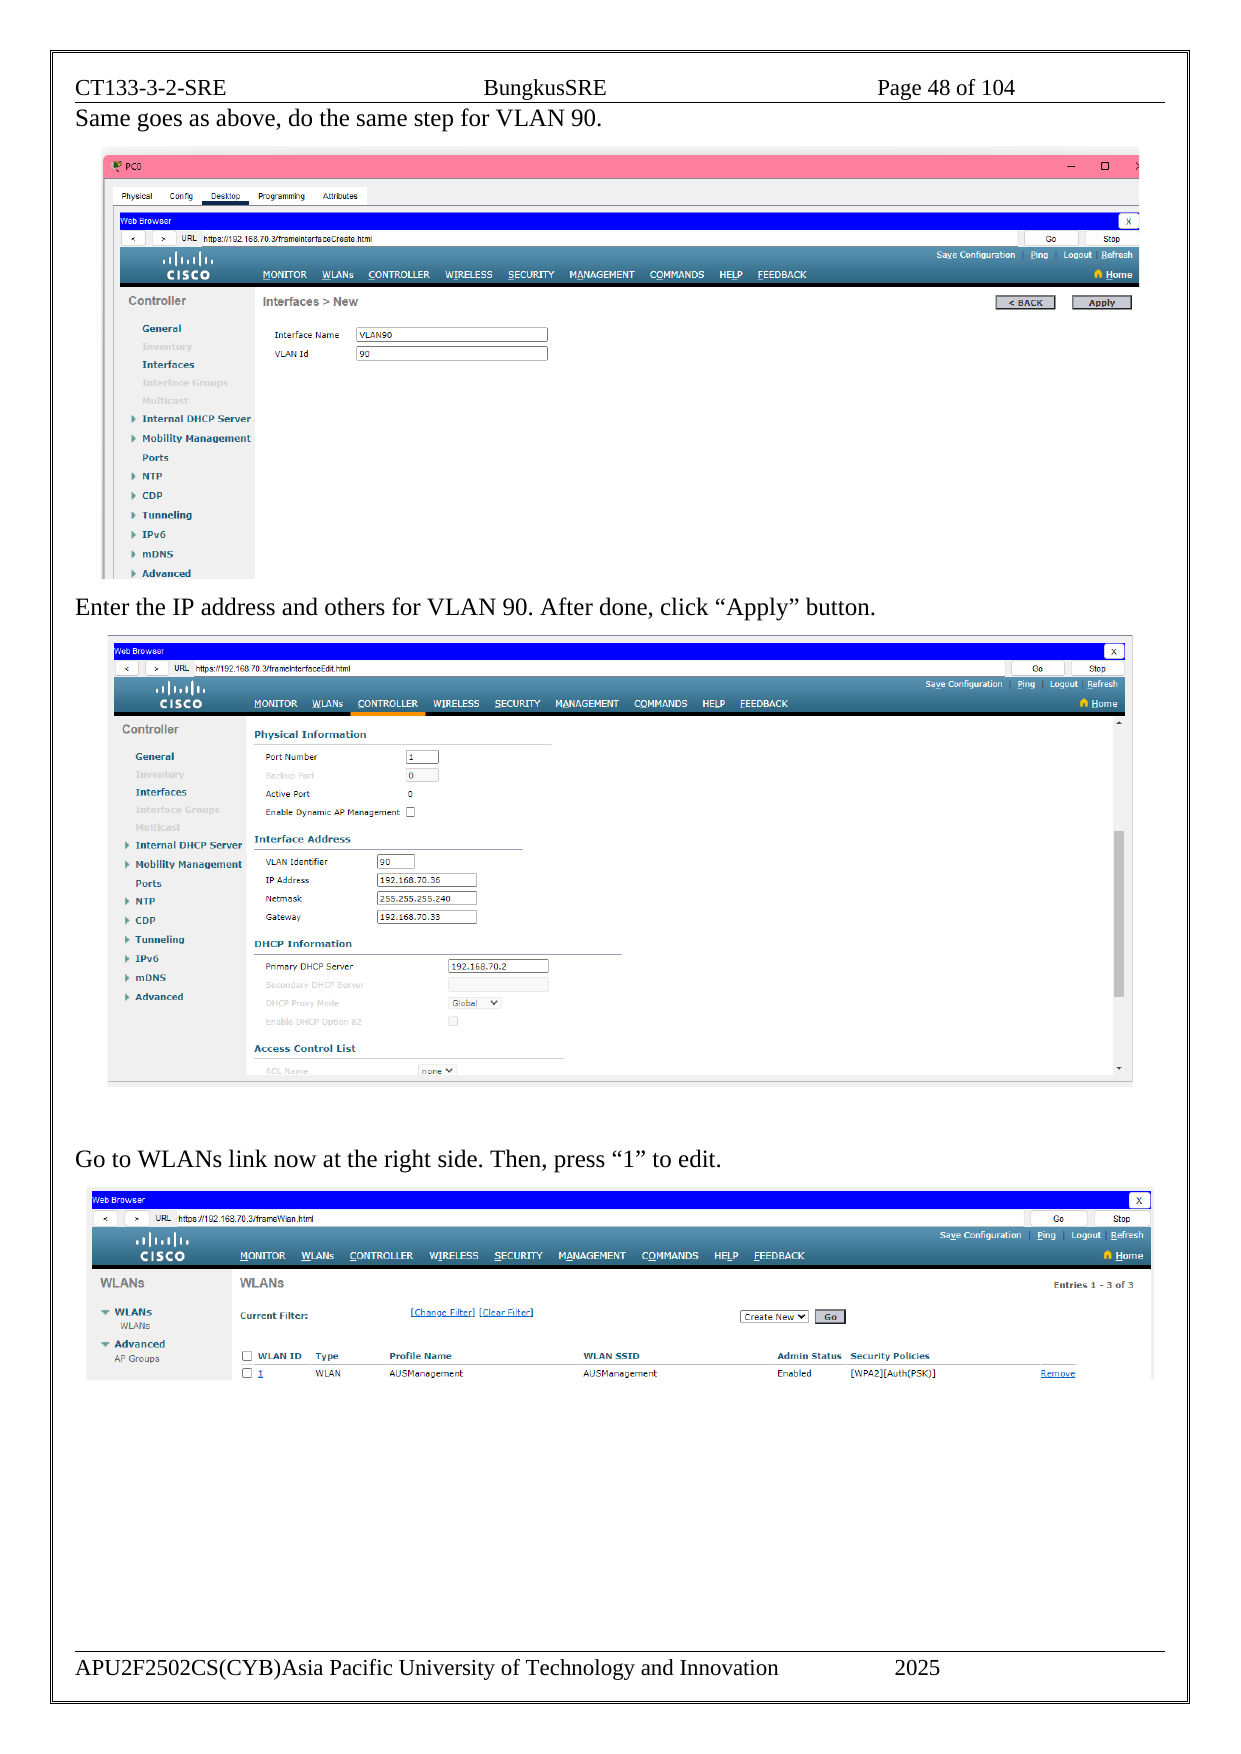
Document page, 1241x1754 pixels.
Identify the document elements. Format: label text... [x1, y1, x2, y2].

text Go to WLANs link now at the right side. Then, press “1” to edit. [75, 1144, 1165, 1173]
picture [86, 1187, 1154, 1380]
text Same goes as above, do the same step for VLAN 90. [75, 103, 1165, 132]
picture [107, 635, 1133, 1087]
text Enter the IP address and others for VLAN 90. After done, click “Apply” button. [75, 592, 1165, 621]
picture [101, 146, 1140, 579]
